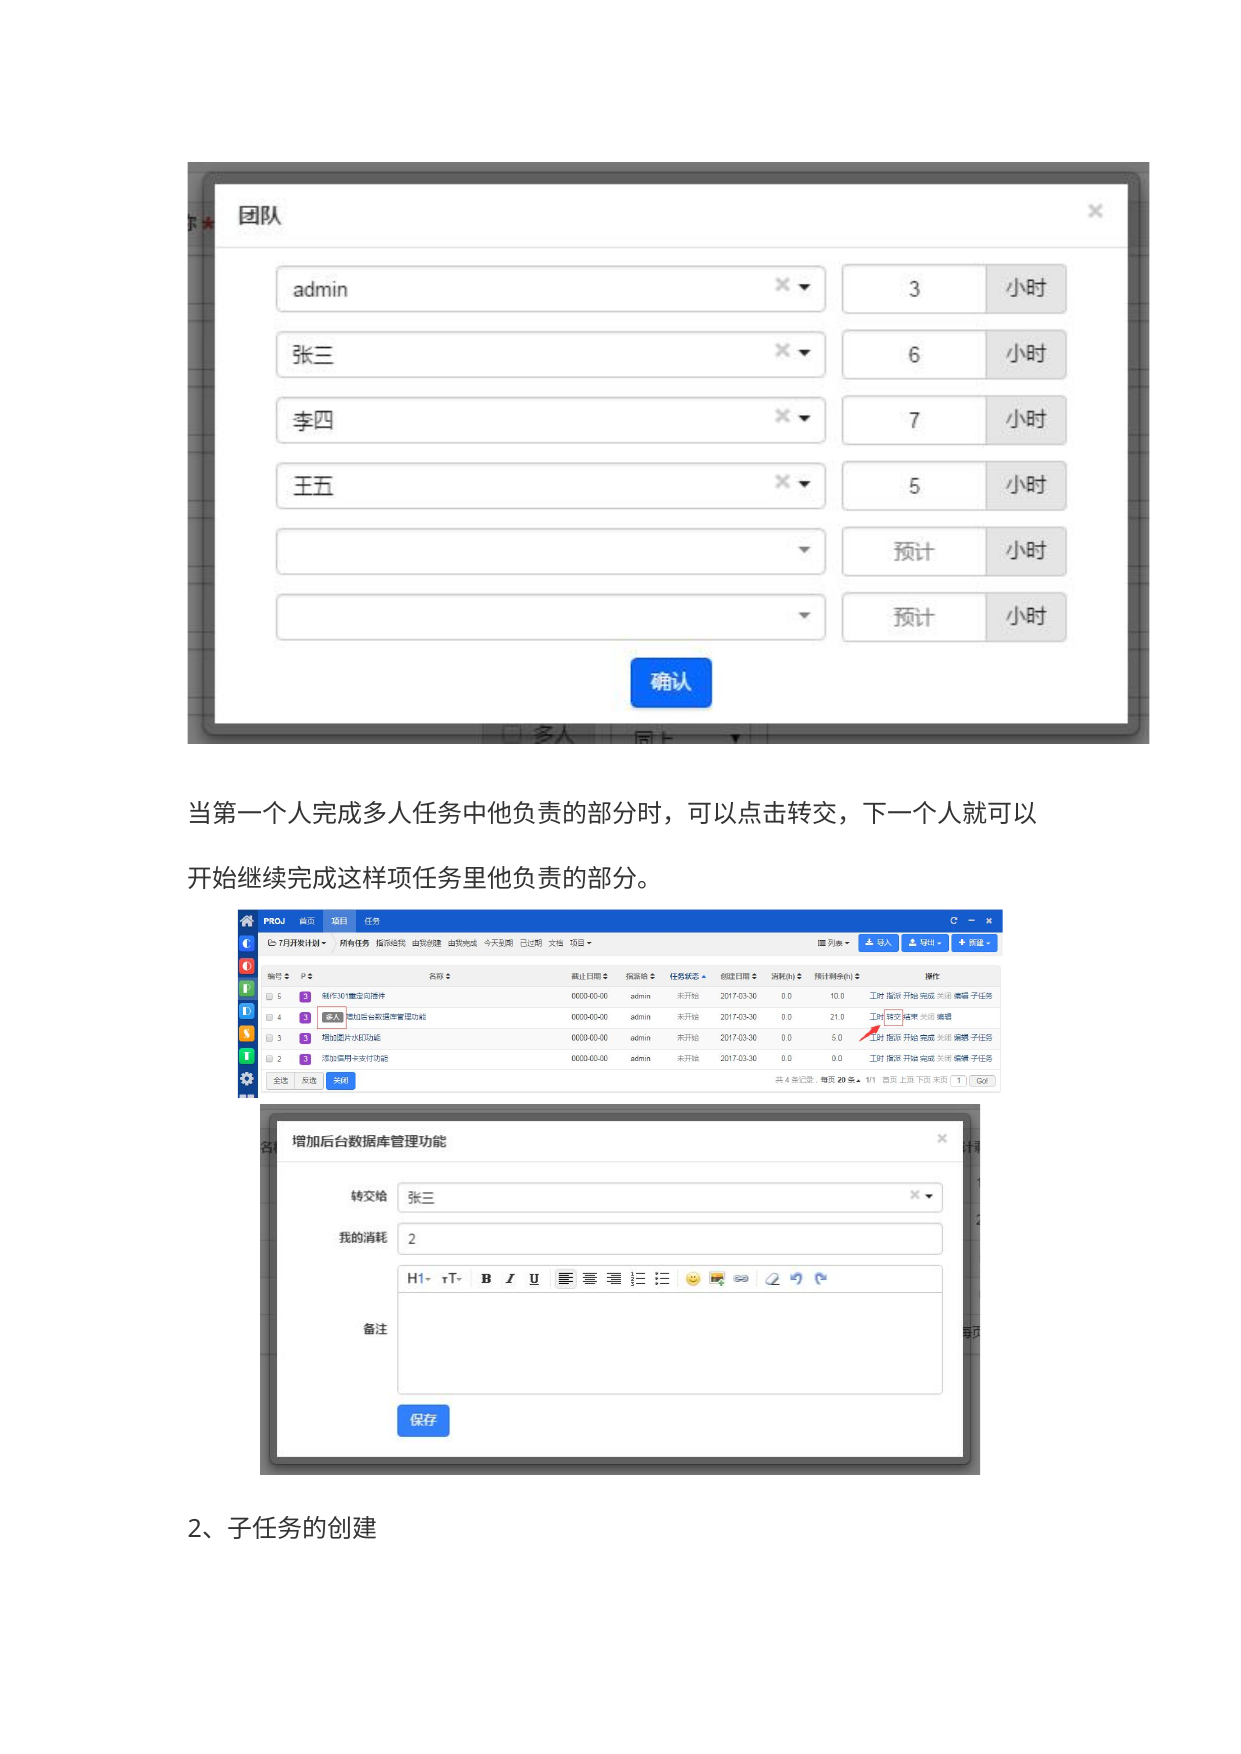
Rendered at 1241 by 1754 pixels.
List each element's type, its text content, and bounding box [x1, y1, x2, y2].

text 2、子任务的创建 [187, 1494, 1053, 1559]
text 当第一个人完成多人任务中他负责的部分时，可以点击转交，下一个人就可以开始继续完成这样项任务里他负责的部分。 [187, 779, 1053, 909]
picture [260, 1104, 981, 1475]
picture [237, 909, 1003, 1098]
picture [187, 162, 1150, 744]
